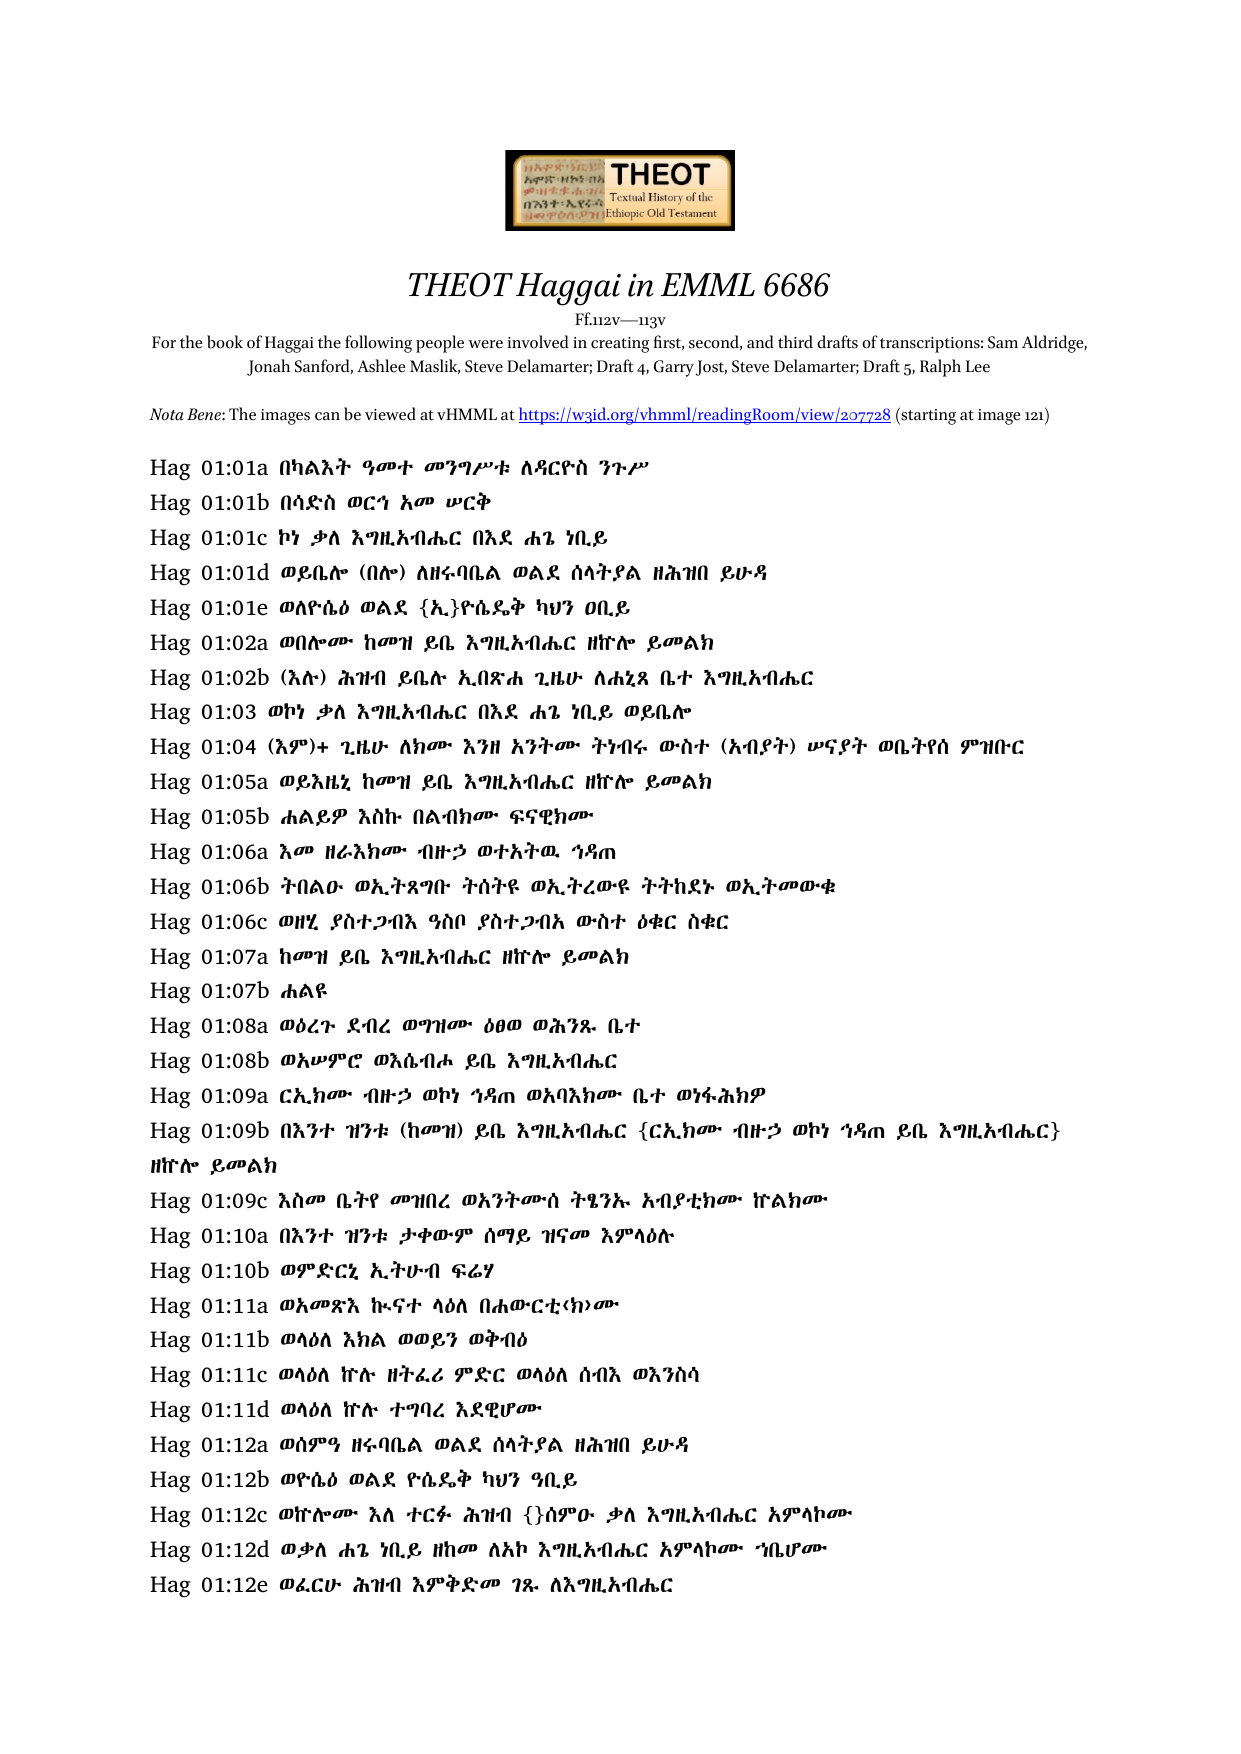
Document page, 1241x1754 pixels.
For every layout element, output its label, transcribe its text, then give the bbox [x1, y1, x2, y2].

text Hag 01:07b ሐልዩ [150, 976, 1090, 1007]
text Hag 01:09a ርኢክሙ ብዙኃ ወኮነ ኅዳጠ ወአባእክሙ ቤተ ወነፋሕክዎ [150, 1081, 1090, 1111]
text Hag 01:06c ወዘሂ ያስተጋብእ ዓስቦ ያስተጋብአ ውስተ ዕቁር ስቁር [150, 906, 1090, 937]
text Hag 01:04 (እም)+ ጊዜሁ ለክሙ እንዘ አንትሙ ትነብሩ ውስተ (አብያት) ሠናያት ወቤትየሰ ምዝቡር [150, 732, 1090, 762]
text Ff.112v—113v [150, 306, 1090, 330]
text Hag 01:12d ወቃለ ሐጌ ነቢይ ዘከመ ለአኮ እግዚአብሔር አምላኮሙ ኀቤሆሙ [150, 1534, 1090, 1565]
text Hag 01:01e ወለዮሴዕ ወልደ {ኢ}ዮሴዴቅ ካህን ዐቢይ [150, 592, 1090, 623]
text Hag 01:12c ወኵሎሙ እለ ተርፉ ሕዝብ {}ሰምዑ ቃለ እግዚአብሔር አምላኮሙ [150, 1499, 1090, 1530]
text Hag 01:09c እስመ ቤትየ መዝበረ ወአንትሙሰ ትፄንኡ አብያቲክሙ ኵልክሙ [150, 1186, 1090, 1216]
text Hag 01:11c ወላዕለ ኵሉ ዘትፈሪ ምድር ወላዕለ ሰብእ ወእንስሳ [150, 1360, 1090, 1390]
text Hag 01:01a በካልእት ዓመተ መንግሥቱ ለዳርዮስ ንጉሥ [150, 453, 1090, 483]
text Hag 01:05a ወይእዜኒ ከመዝ ይቤ እግዚአብሔር ዘኵሎ ይመልክ [150, 767, 1090, 797]
picture [505, 150, 735, 231]
text Hag 01:10b ወምድርኒ ኢትሁብ ፍሬሃ [150, 1255, 1090, 1286]
text Hag 01:08b ወአሠምሮ ወእሴብሖ ይቤ እግዚአብሔር [150, 1046, 1090, 1076]
text Hag 01:12b ወዮሴዕ ወልደ ዮሴዴቅ ካህን ዓቢይ [150, 1465, 1090, 1495]
text Hag 01:02a ወበሎሙ ከመዝ ይቤ እግዚአብሔር ዘኵሎ ይመልክ [150, 627, 1090, 658]
text Hag 01:11d ወላዕለ ኵሉ ተግባረ እደዊሆሙ [150, 1395, 1090, 1425]
text Hag 01:12e ወፈርሁ ሕዝብ እምቅድመ ገጹ ለእግዚአብሔር [150, 1569, 1090, 1600]
text Hag 01:12a ወሰምዓ ዘሩባቤል ወልደ ሰላትያል ዘሕዝበ ይሁዳ [150, 1430, 1090, 1460]
text Hag 01:02b (እሉ) ሕዝብ ይቤሉ ኢበጽሐ ጊዜሁ ለሐኒጸ ቤተ እግዚአብሔር [150, 662, 1090, 692]
text Hag 01:01d ወይቤሎ (በሎ) ለዘሩባቤል ወልደ ሰላትያል ዘሕዝበ ይሁዳ [150, 557, 1090, 588]
text Hag 01:11a ወአመጽእ ኲናተ ላዕለ በሐውርቲ‹ክ›ሙ [150, 1290, 1090, 1321]
text Hag 01:06a እመ ዘራእክሙ ብዙኃ ወተአትዉ ኅዳጠ [150, 837, 1090, 867]
text Hag 01:08a ወዕረጉ ደብረ ወግዝሙ ዕፀወ ወሕንጹ ቤተ [150, 1011, 1090, 1041]
text Hag 01:05b ሐልይዎ እስኩ በልብክሙ ፍናዊክሙ [150, 802, 1090, 832]
text Hag 01:07a ከመዝ ይቤ እግዚአብሔር ዘኵሎ ይመልክ [150, 941, 1090, 972]
text Hag 01:01c ኮነ ቃለ እግዚአብሔር በእደ ሐጌ ነቢይ [150, 522, 1090, 553]
text Hag 01:11b ወላዕለ እክል ወወይን ወቅብዕ [150, 1325, 1090, 1356]
text Hag 01:06b ትበልዑ ወኢትጸግቡ ትሰትዩ ወኢትረውዩ ትትከደኑ ወኢትመውቁ [150, 871, 1090, 902]
text Hag 01:03 ወኮነ ቃለ እግዚአብሔር በእደ ሐጌ ነቢይ ወይቤሎ [150, 697, 1090, 727]
text Hag 01:09b በእንተ ዝንቱ (ከመዝ) ይቤ እግዚአብሔር {ርኢክሙ ብዙኃ ወኮነ ኅዳጠ ይቤ እግዚአብሔር} ዘኵሎ ይመልክ [150, 1116, 1090, 1181]
text Hag 01:10a በእንተ ዝንቱ ታቀውም ሰማይ ዝናመ እምላዕሉ [150, 1220, 1090, 1251]
text For the book of Haggai the following people were involved in creating first, second, and third drafts of transcriptions: Sam Aldridge, Jonah Sanford, Ashlee Maslik, Steve Delamarter; Draft 4, Garry Jost, Steve Delamarter; Draft 5, Ralph Lee [150, 330, 1090, 377]
text Hag 01:01b በሳድስ ወርኅ አመ ሠርቅ [150, 488, 1090, 518]
text Nota Bene: The images can be viewed at vHMML at https://w3id.org/vhmml/readingRoom/view/207728 (starting at image 121) [150, 401, 1090, 425]
text THEOT Haggai in EMML 6686 [150, 258, 1090, 306]
